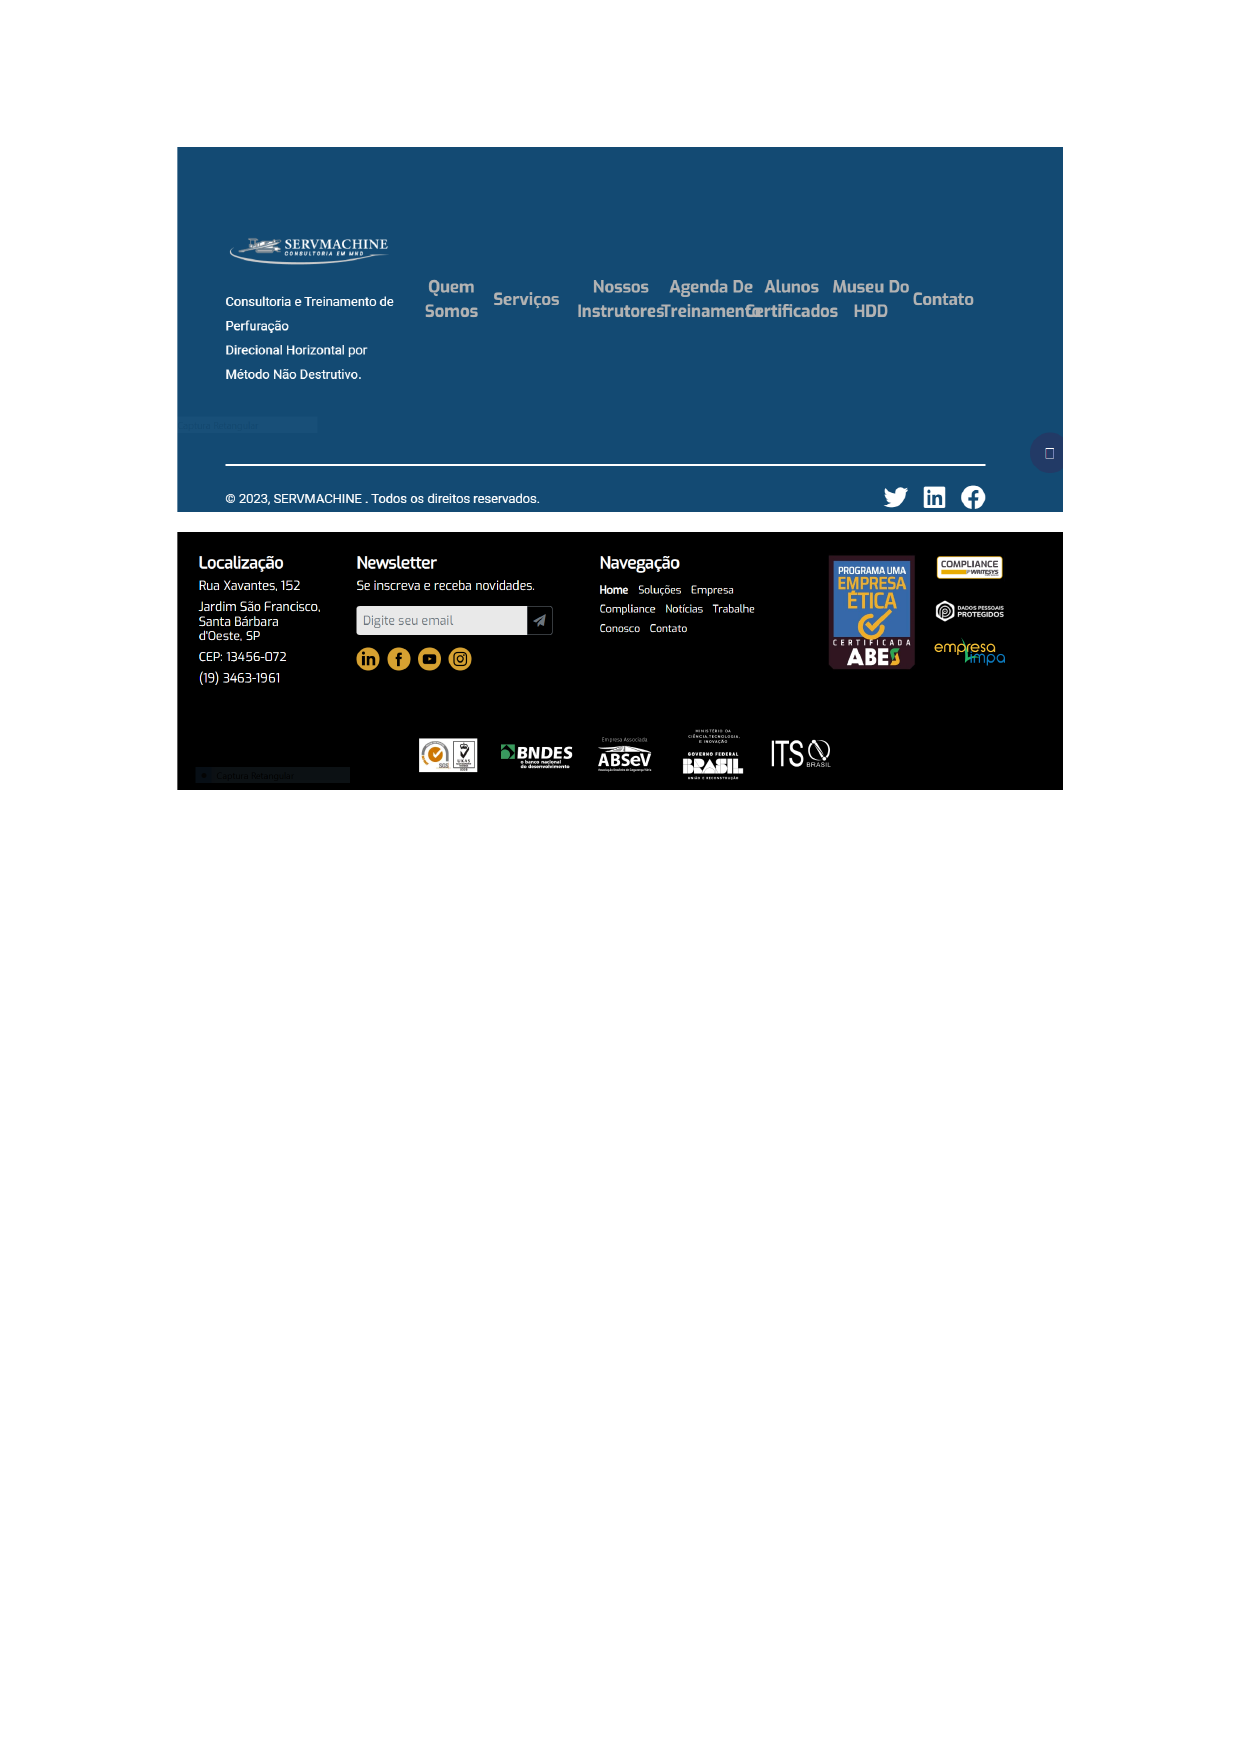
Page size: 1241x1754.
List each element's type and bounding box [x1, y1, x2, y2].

picture [177, 532, 1063, 790]
picture [177, 147, 1063, 512]
